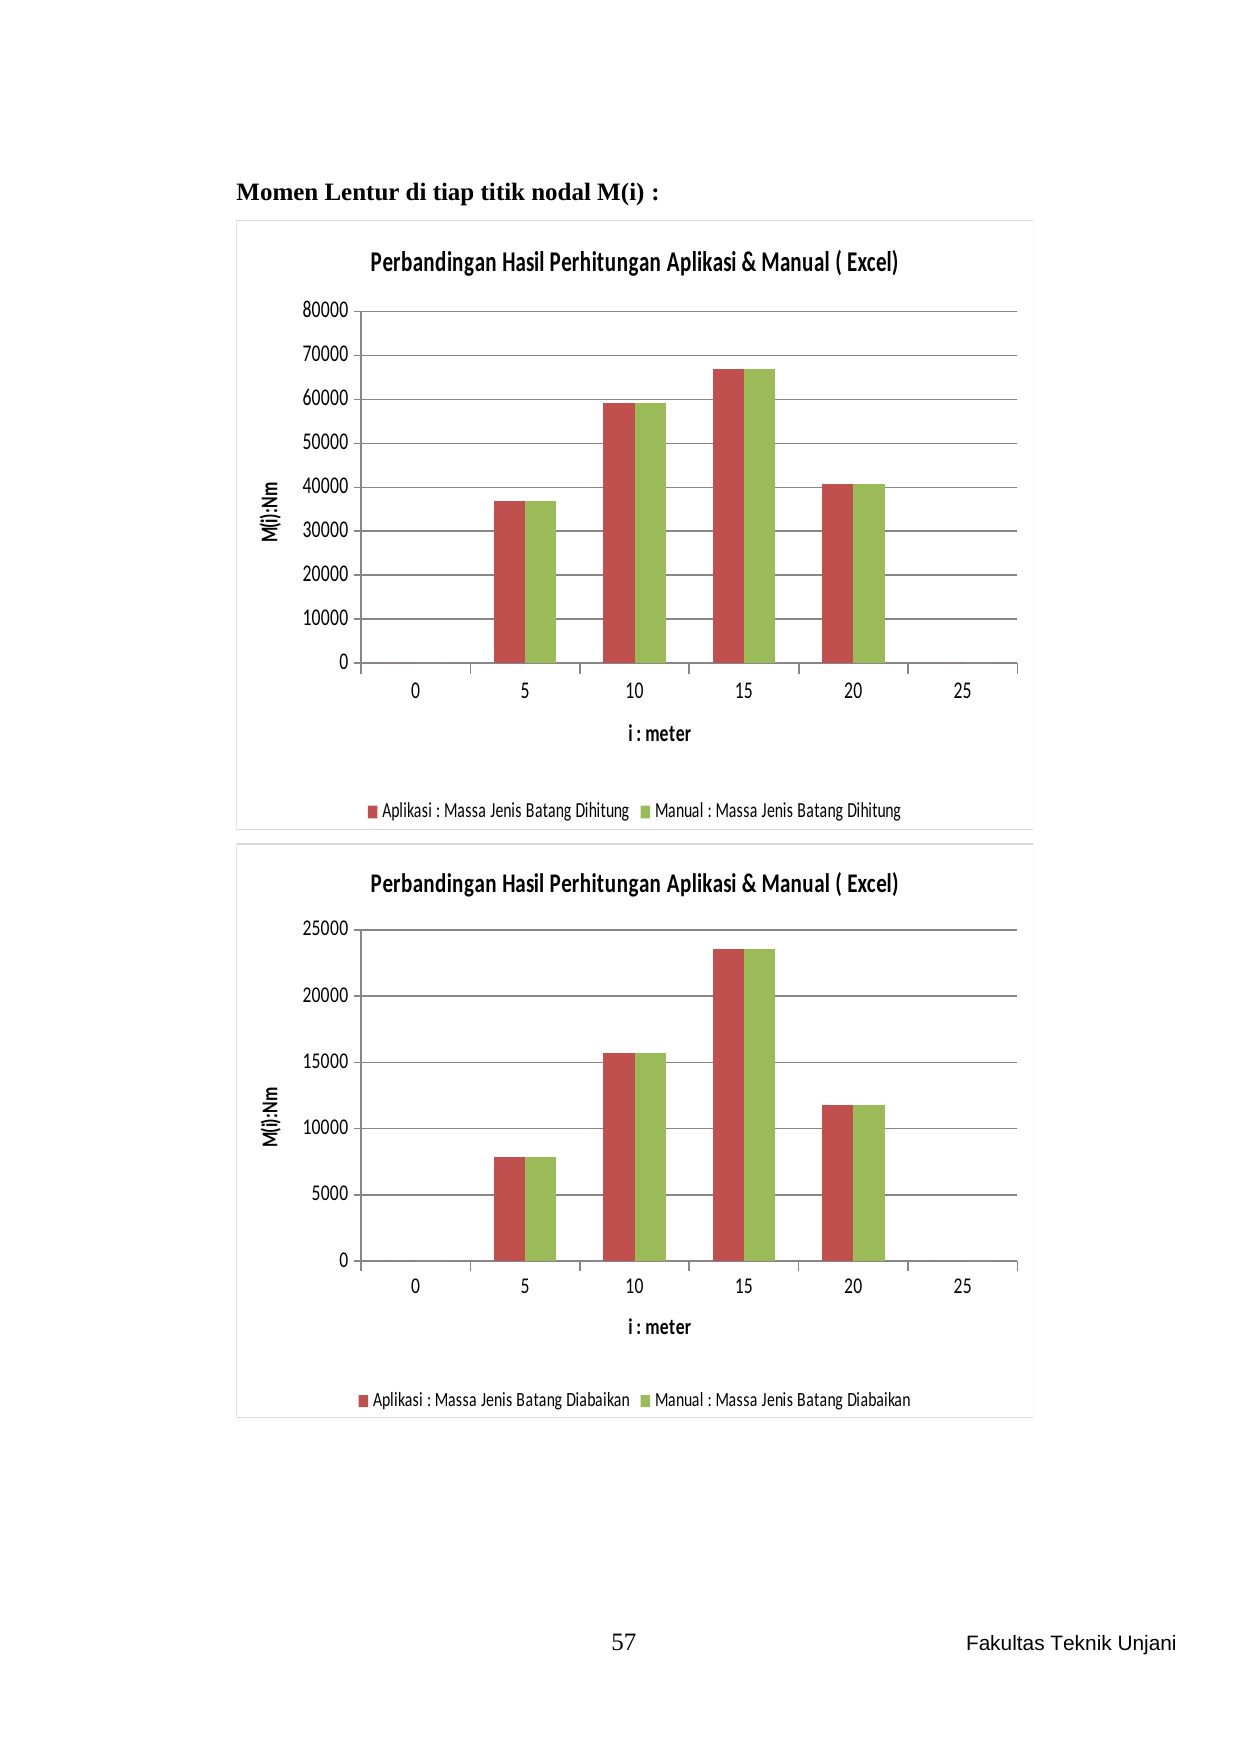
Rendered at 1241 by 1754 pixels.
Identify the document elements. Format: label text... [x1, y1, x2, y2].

text Momen Lentur di tiap titik nodal M(i) : [236, 177, 1063, 206]
